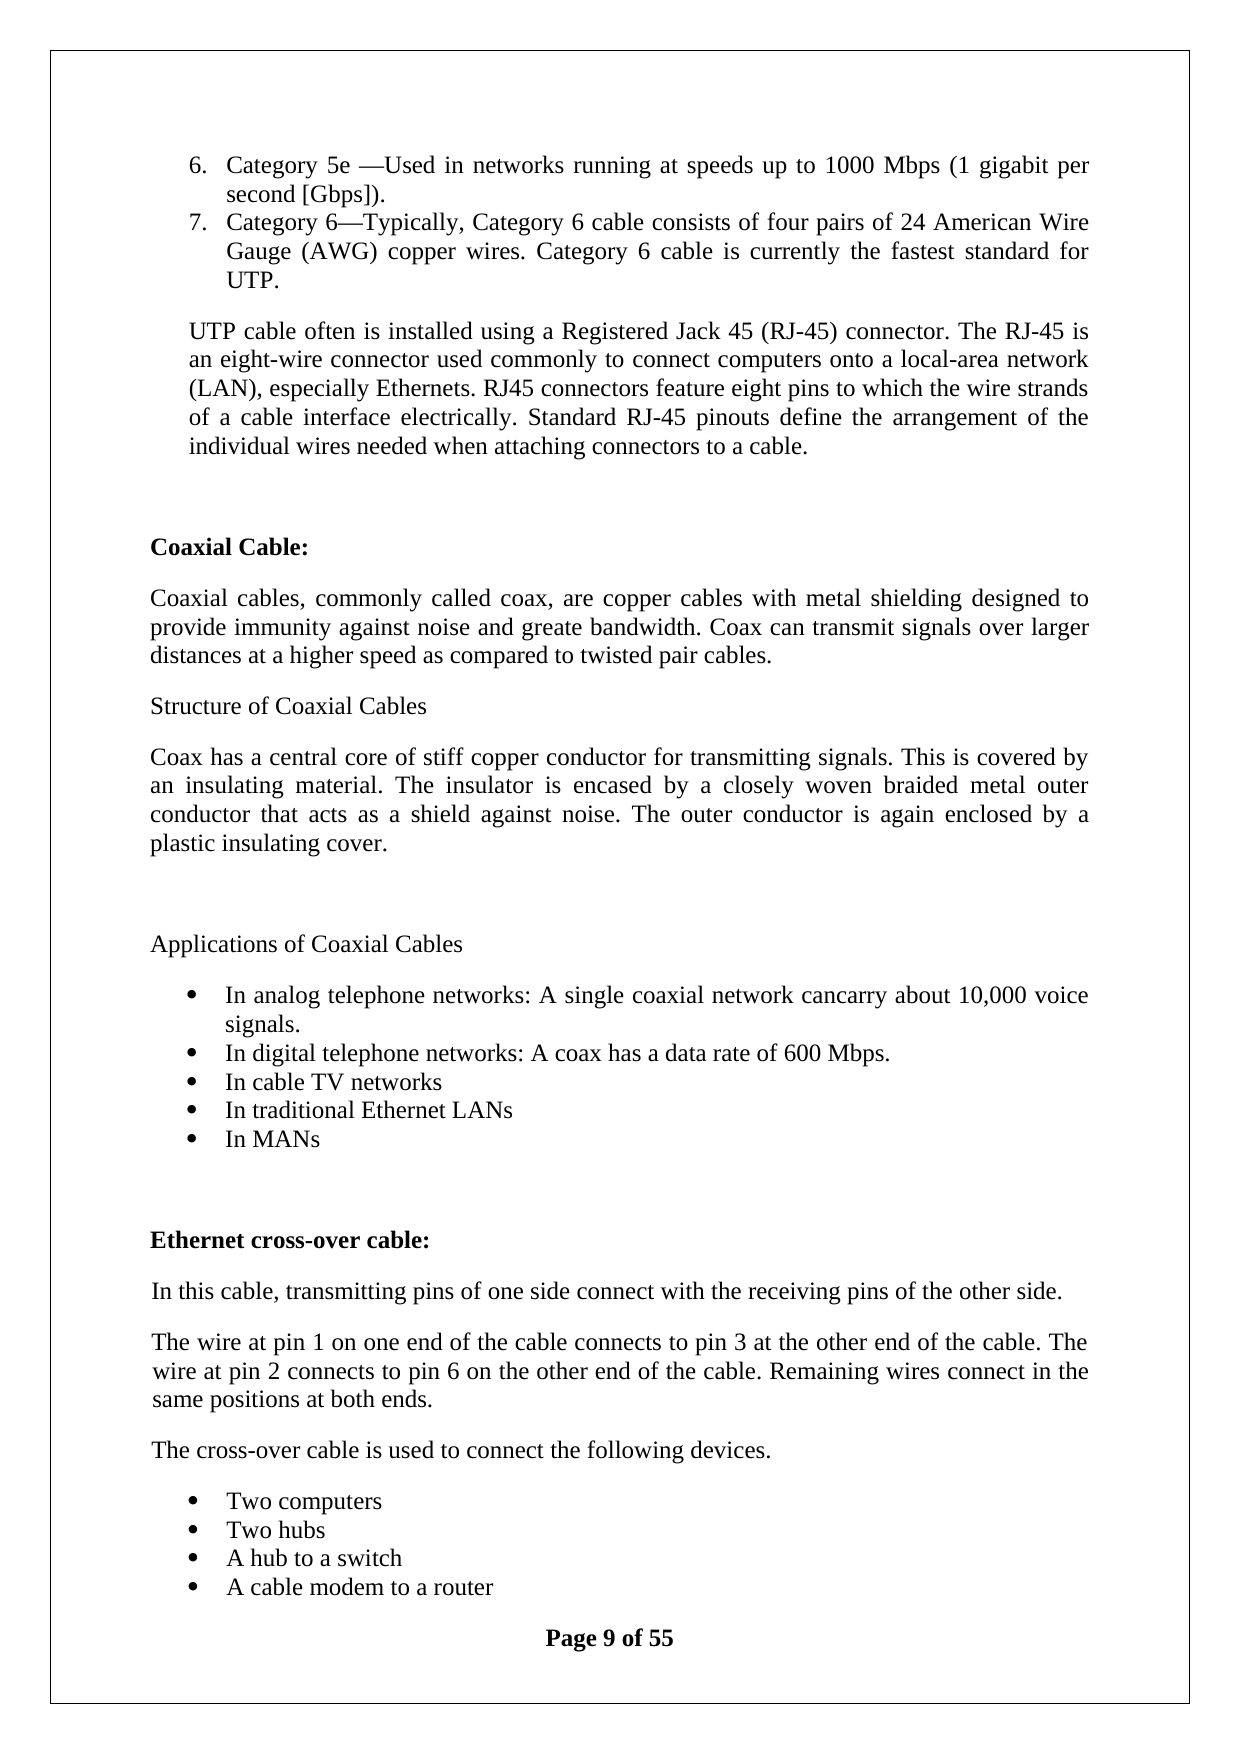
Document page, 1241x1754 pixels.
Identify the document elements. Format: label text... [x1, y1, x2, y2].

text The cross-over cable is used to connect the following devices. [151, 1435, 1090, 1464]
text Applications of Coaxial Cables [150, 929, 1090, 958]
text In this cable, transmitting pins of one side connect with the receiving pins of the other side. [151, 1276, 1090, 1305]
list In digital telephone networks: A coax has a data rate of 600 Mbps. [187, 1038, 1090, 1067]
list In traditional Ethernet LANs [187, 1095, 1090, 1124]
text Coaxial Cable: [150, 532, 1090, 561]
text The wire at pin 1 on one end of the cable connects to pin 3 at the other end of the cable. The wire at pin 2 connects to pin 6 on the other end of the cable. Remaining wires connect in the same positions at both ends. [151, 1327, 1090, 1413]
list Two hubs [188, 1515, 1090, 1543]
text Structure of Coaxial Cables [150, 691, 1090, 720]
list In cable TV networks [187, 1067, 1090, 1095]
list In MANs [187, 1124, 1090, 1153]
text UTP cable often is installed using a Registered Jack 45 (RJ-45) connector. The RJ-45 is an eight-wire connector used commonly to connect computers onto a local-area network (LAN), especially Ethernets. RJ45 connectors feature eight pins to which the wire strands of a cable interface electrically. Standard RJ-45 pinouts define the arrangement of the individual wires needed when attaching connectors to a cable. [188, 316, 1090, 459]
list In analog telephone networks: A single coaxial network cancarry about 10,000 voice signals. [187, 980, 1090, 1038]
list A hub to a switch [188, 1543, 1090, 1572]
text Ethernet cross-over cable: [150, 1226, 1090, 1254]
text Coaxial cables, commonly called coax, are copper cables with metal shielding designed to provide immunity against noise and greate bandwidth. Coax can transmit signals over larger distances at a higher speed as compared to twisted pair cables. [150, 583, 1090, 669]
list Category 6—Typically, Category 6 cable consists of four pairs of 24 American Wire Gauge (AWG) copper wires. Category 6 cable is currently the fastest standard for UTP. [188, 207, 1090, 294]
list A cable modem to a router [188, 1572, 1090, 1601]
text Coax has a central core of stiff copper conductor for transmitting signals. This is covered by an insulating material. The insulator is encased by a closely woven braided metal outer conductor that acts as a shield against noise. The outer conductor is again enclosed by a plastic insulating cover. [150, 742, 1090, 857]
list Two computers [188, 1486, 1090, 1515]
list Category 5e —Used in networks running at speeds up to 1000 Mbps (1 gigabit per second [Gbps]). [188, 150, 1090, 207]
